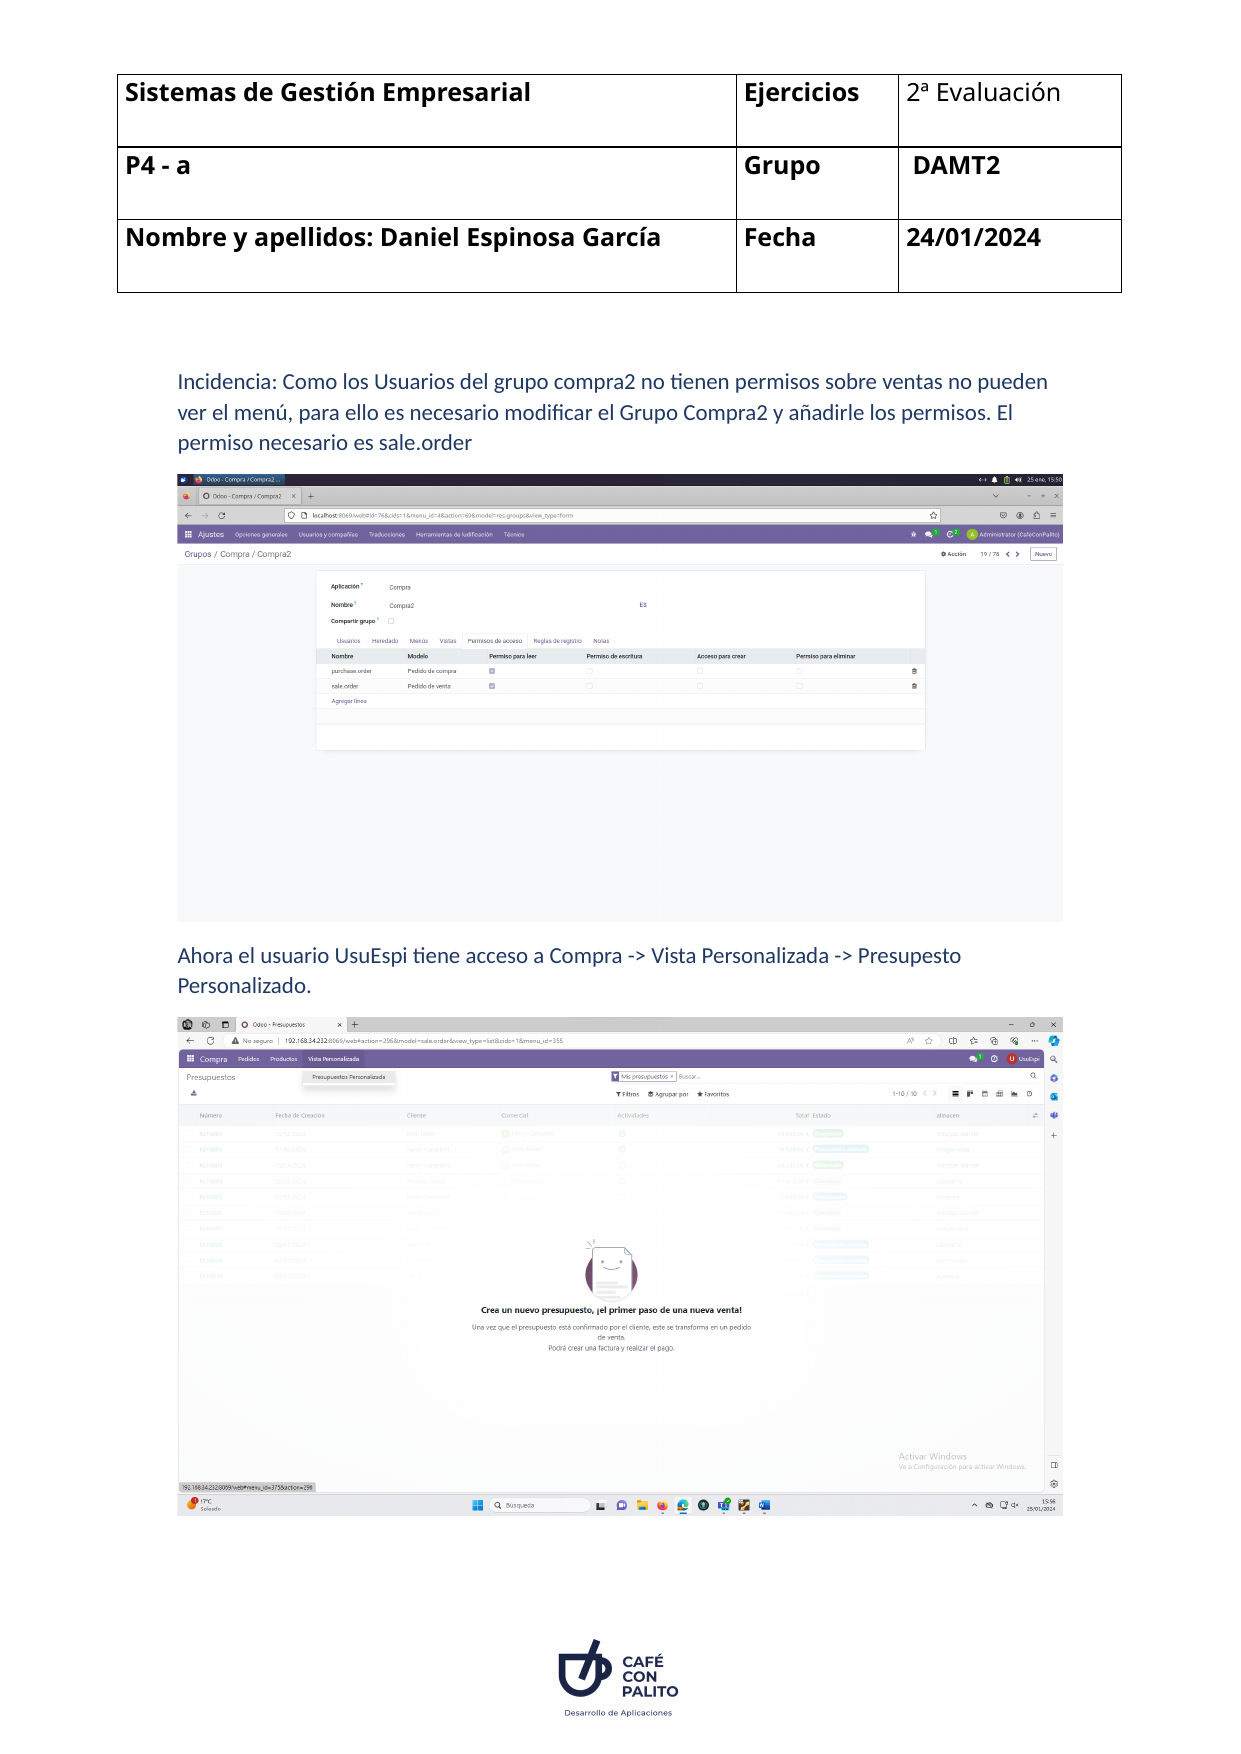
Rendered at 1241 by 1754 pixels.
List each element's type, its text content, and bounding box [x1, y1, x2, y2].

picture [177, 1017, 1063, 1516]
text Ahora el usuario UsuEspi tiene acceso a Compra -> Vista Personalizada -> Presupesto Personalizado. [177, 941, 1063, 999]
picture [549, 1629, 688, 1730]
picture [177, 474, 1063, 922]
text Incidencia: Como los Usuarios del grupo compra2 no tienen permisos sobre ventas no pueden ver el menú, para ello es necesario modificar el Grupo Compra2 y añadirle los permisos. El permiso necesario es sale.order [177, 367, 1063, 456]
